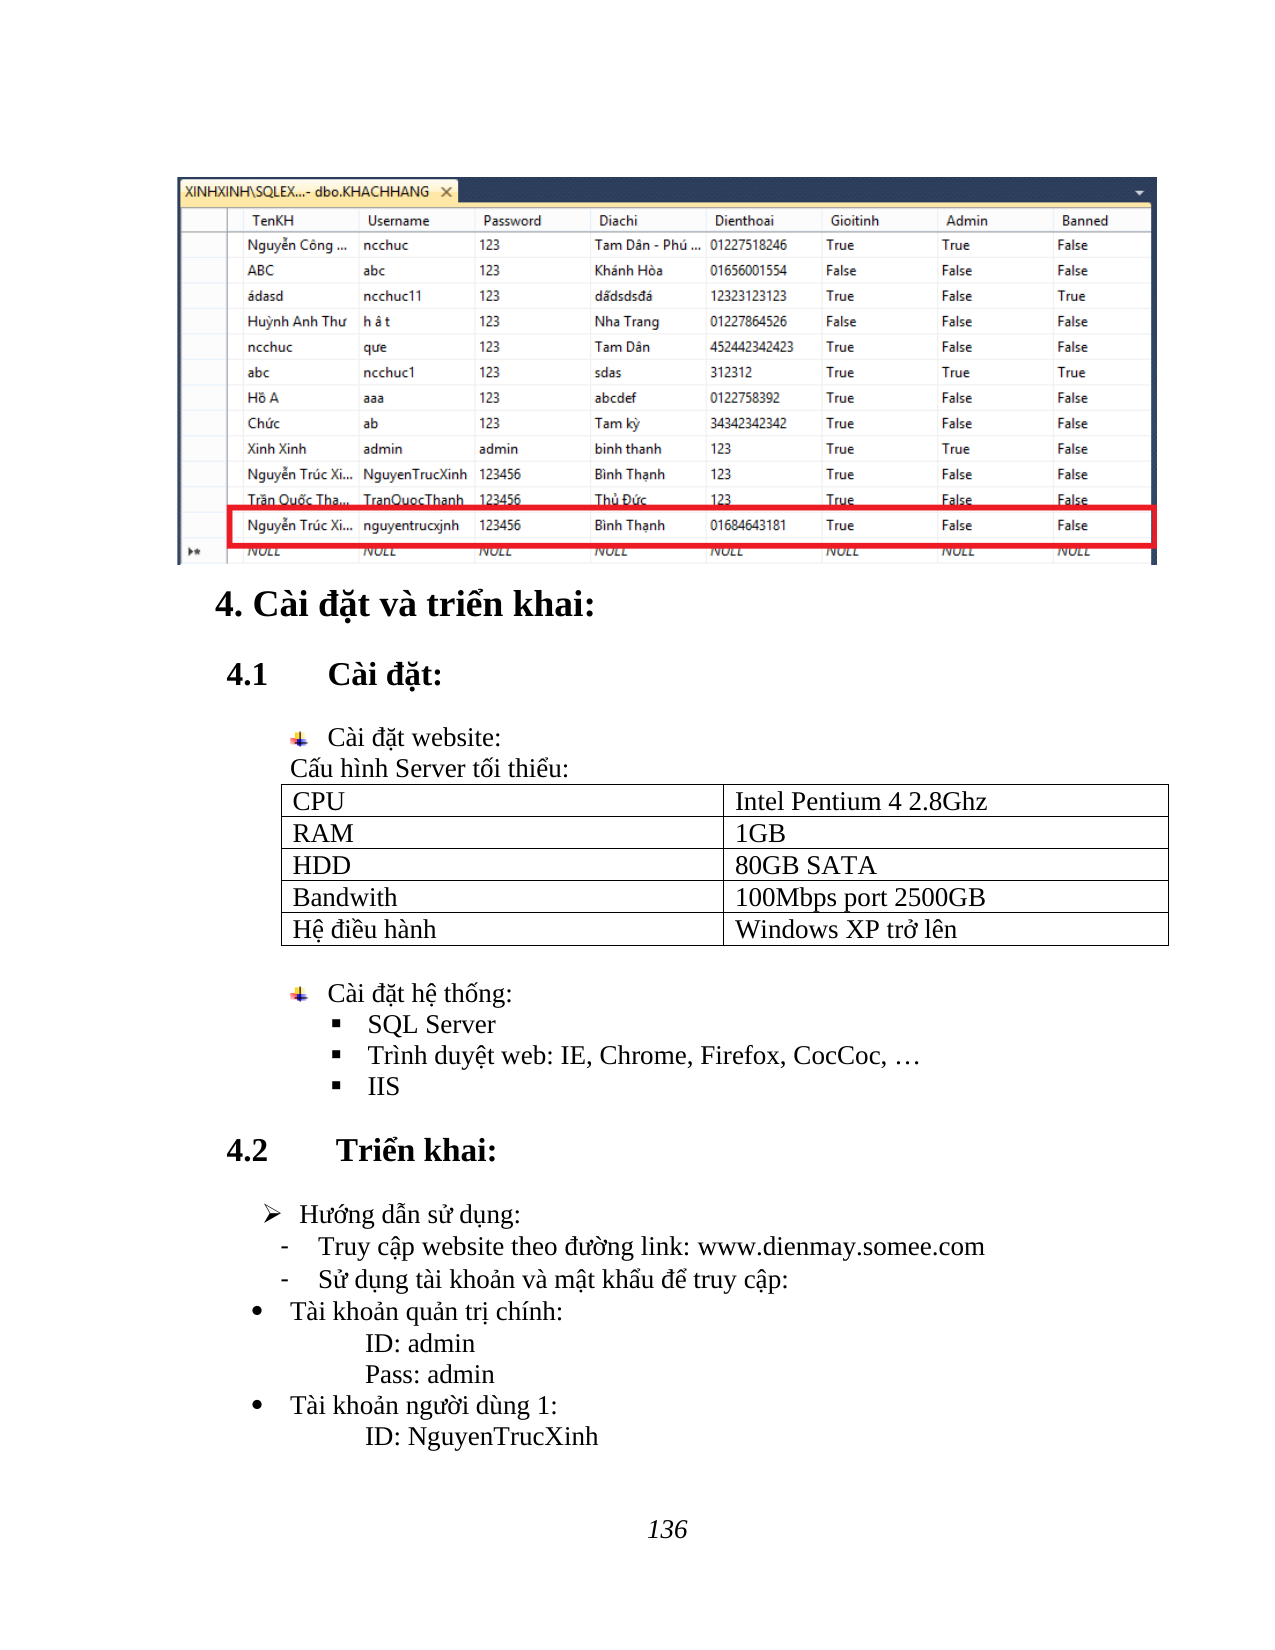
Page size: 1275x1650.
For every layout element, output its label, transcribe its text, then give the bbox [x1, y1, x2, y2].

list Tài khoản quản trị chính: [252, 1296, 1157, 1327]
picture [290, 730, 308, 747]
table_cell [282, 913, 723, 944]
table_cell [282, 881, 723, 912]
list Cài đặt hệ thống: [290, 977, 1157, 1008]
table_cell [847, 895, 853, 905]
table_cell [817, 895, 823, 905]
text ID: NguyenTrucXinh [365, 1420, 1157, 1451]
list Trình duyệt web: IE, Chrome, Firefox, CocCoc, … [330, 1039, 1157, 1070]
subtitle Cài đặt: [226, 654, 1157, 692]
picture [177, 177, 1157, 565]
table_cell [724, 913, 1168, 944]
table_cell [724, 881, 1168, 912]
text Pass: admin [365, 1358, 1157, 1389]
picture [290, 985, 308, 1002]
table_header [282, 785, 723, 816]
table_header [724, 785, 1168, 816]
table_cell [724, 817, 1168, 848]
subtitle Triển khai: [226, 1131, 1157, 1169]
list Cài đặt website: [290, 721, 1157, 752]
list IIS [330, 1070, 1157, 1102]
text ID: admin [365, 1327, 1157, 1358]
text Cấu hình Server tối thiểu: [290, 752, 1157, 783]
list Sử dụng tài khoản và mật khẩu để truy cập: [280, 1262, 1157, 1296]
subtitle Cài đặt và triển khai: [215, 581, 1157, 624]
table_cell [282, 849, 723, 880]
list Hướng dẫn sử dụng: [262, 1198, 1157, 1229]
list Tài khoản người dùng 1: [252, 1389, 1157, 1420]
list SQL Server [330, 1008, 1157, 1039]
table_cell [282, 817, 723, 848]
list Truy cập website theo đường link: www.dienmay.somee.com [280, 1229, 1157, 1262]
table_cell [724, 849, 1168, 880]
